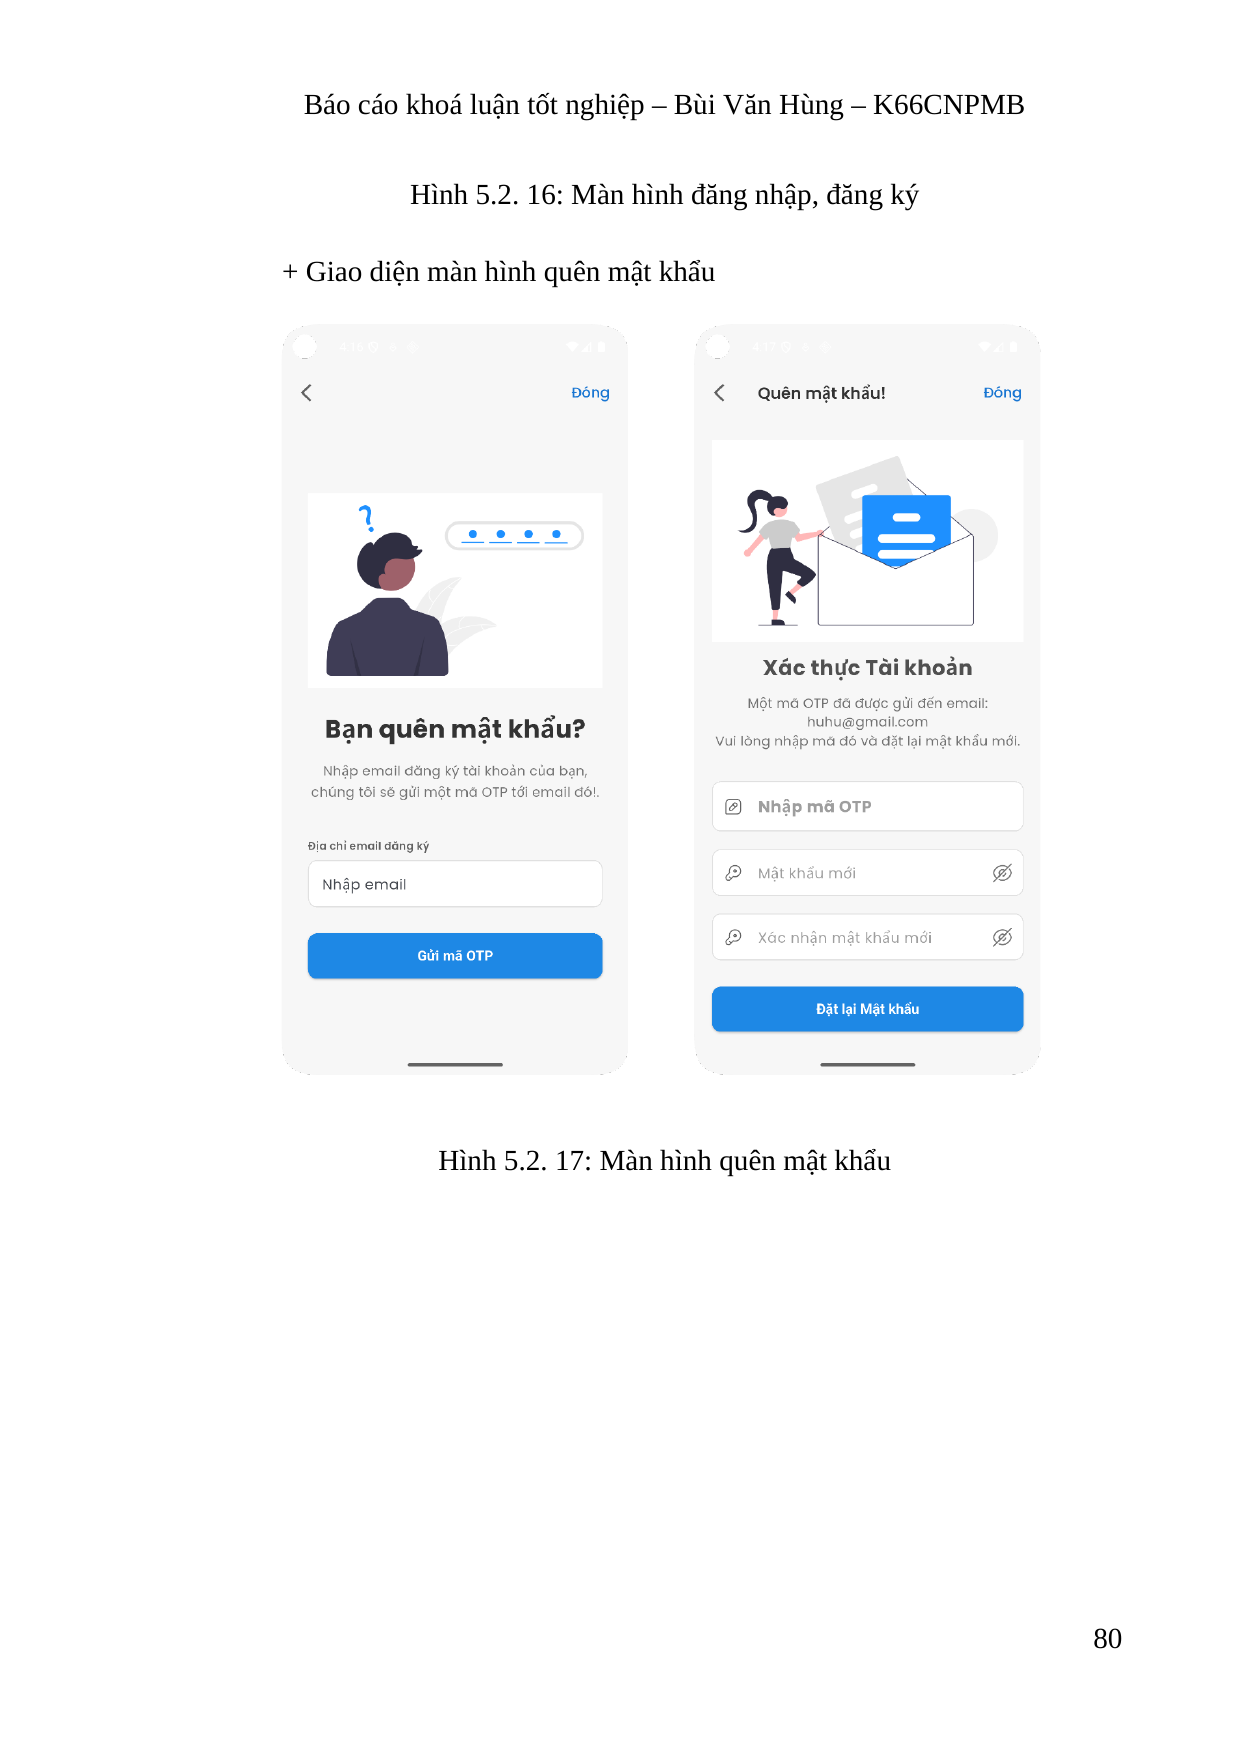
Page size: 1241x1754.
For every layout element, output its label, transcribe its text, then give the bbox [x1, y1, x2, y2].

text Hình 5.2. 16: Màn hình đăng nhập, đăng ký [207, 177, 1122, 211]
text Hình 5.2. 17: Màn hình quên mật khẩu [207, 1143, 1122, 1177]
picture [281, 324, 628, 1075]
picture [694, 324, 1041, 1075]
text + Giao diện màn hình quên mật khẩu [207, 254, 1122, 288]
